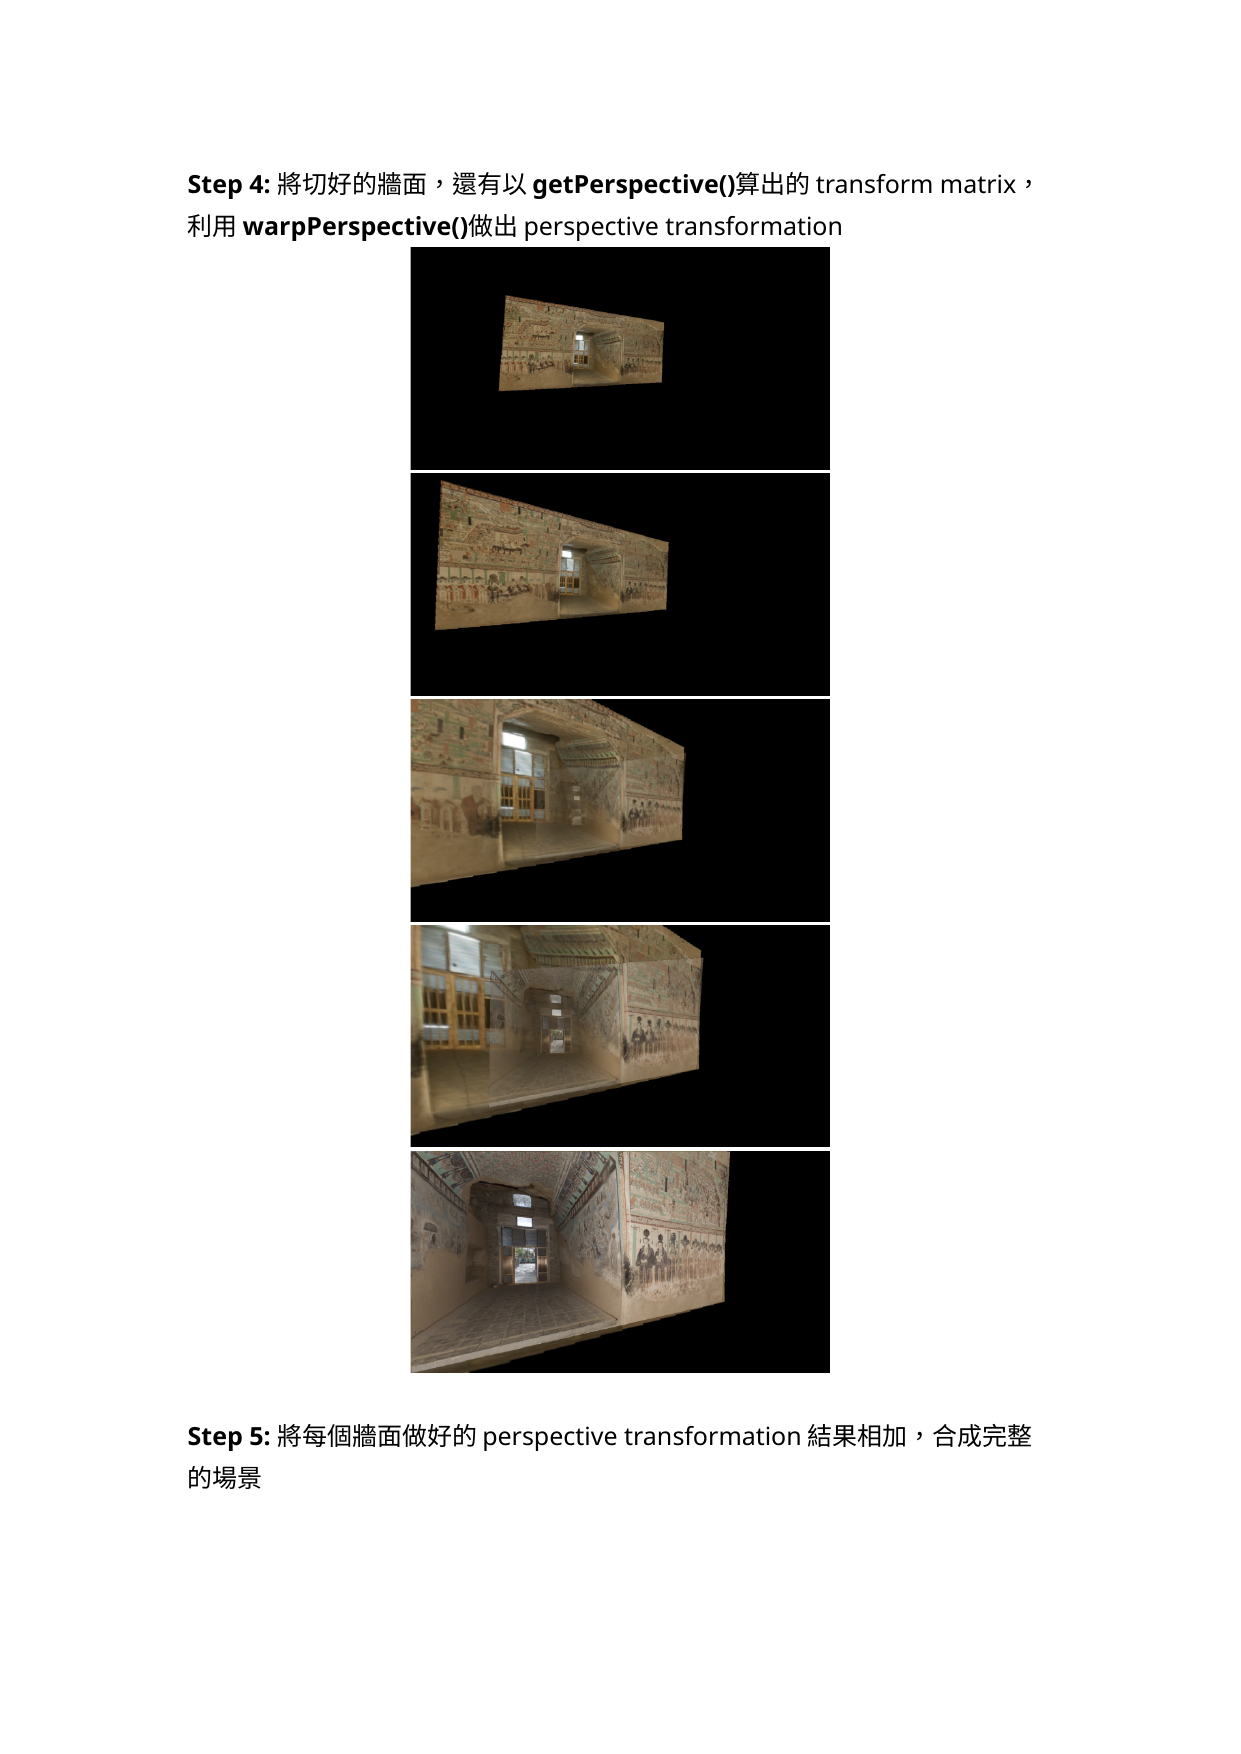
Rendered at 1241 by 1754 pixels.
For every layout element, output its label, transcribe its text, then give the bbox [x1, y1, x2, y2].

picture [410, 247, 830, 470]
picture [410, 925, 830, 1147]
text Step 4: 將切好的牆面，還有以getPerspective()算出的transform matrix，利用warpPerspective()做出perspective transformation [187, 164, 1053, 242]
picture [410, 1151, 830, 1373]
text Step 5: 將每個牆面做好的perspective transformation結果相加，合成完整的場景 [187, 1417, 1053, 1494]
picture [410, 473, 830, 696]
picture [410, 699, 830, 922]
